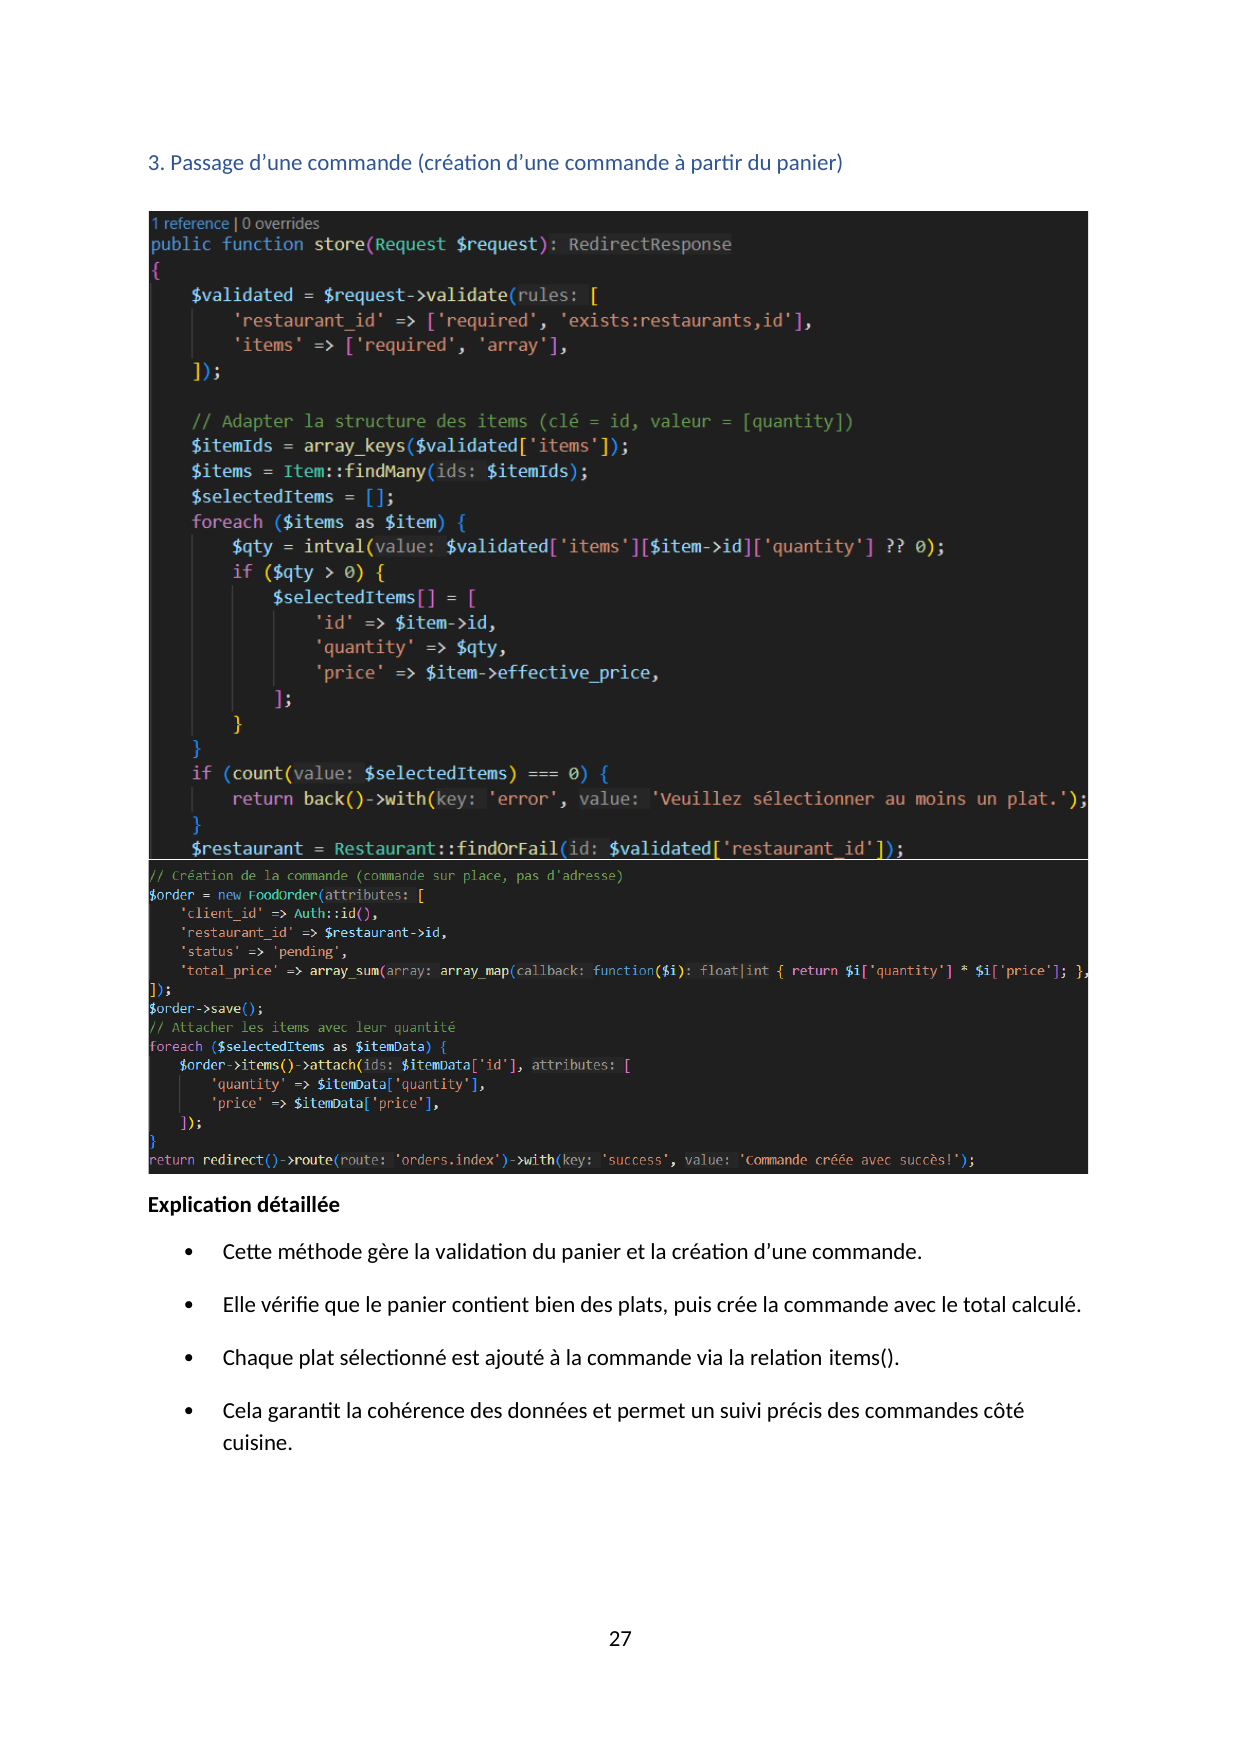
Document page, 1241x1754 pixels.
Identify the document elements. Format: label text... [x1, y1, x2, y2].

subtitle 3. Passage d’une commande (création d’une commande à partir du panier) [148, 148, 1093, 176]
list Cette méthode gère la validation du panier et la création d’une commande. [185, 1237, 1093, 1265]
list Elle vérifie que le panier contient bien des plats, puis crée la commande avec le total calculé. [185, 1290, 1093, 1318]
list Chaque plat sélectionné est ajouté à la commande via la relation items(). [185, 1343, 1093, 1371]
picture [147, 211, 1087, 858]
list Cela garantit la cohérence des données et permet un suivi précis des commandes côté cuisine. [185, 1396, 1093, 1457]
picture [147, 860, 1087, 1173]
